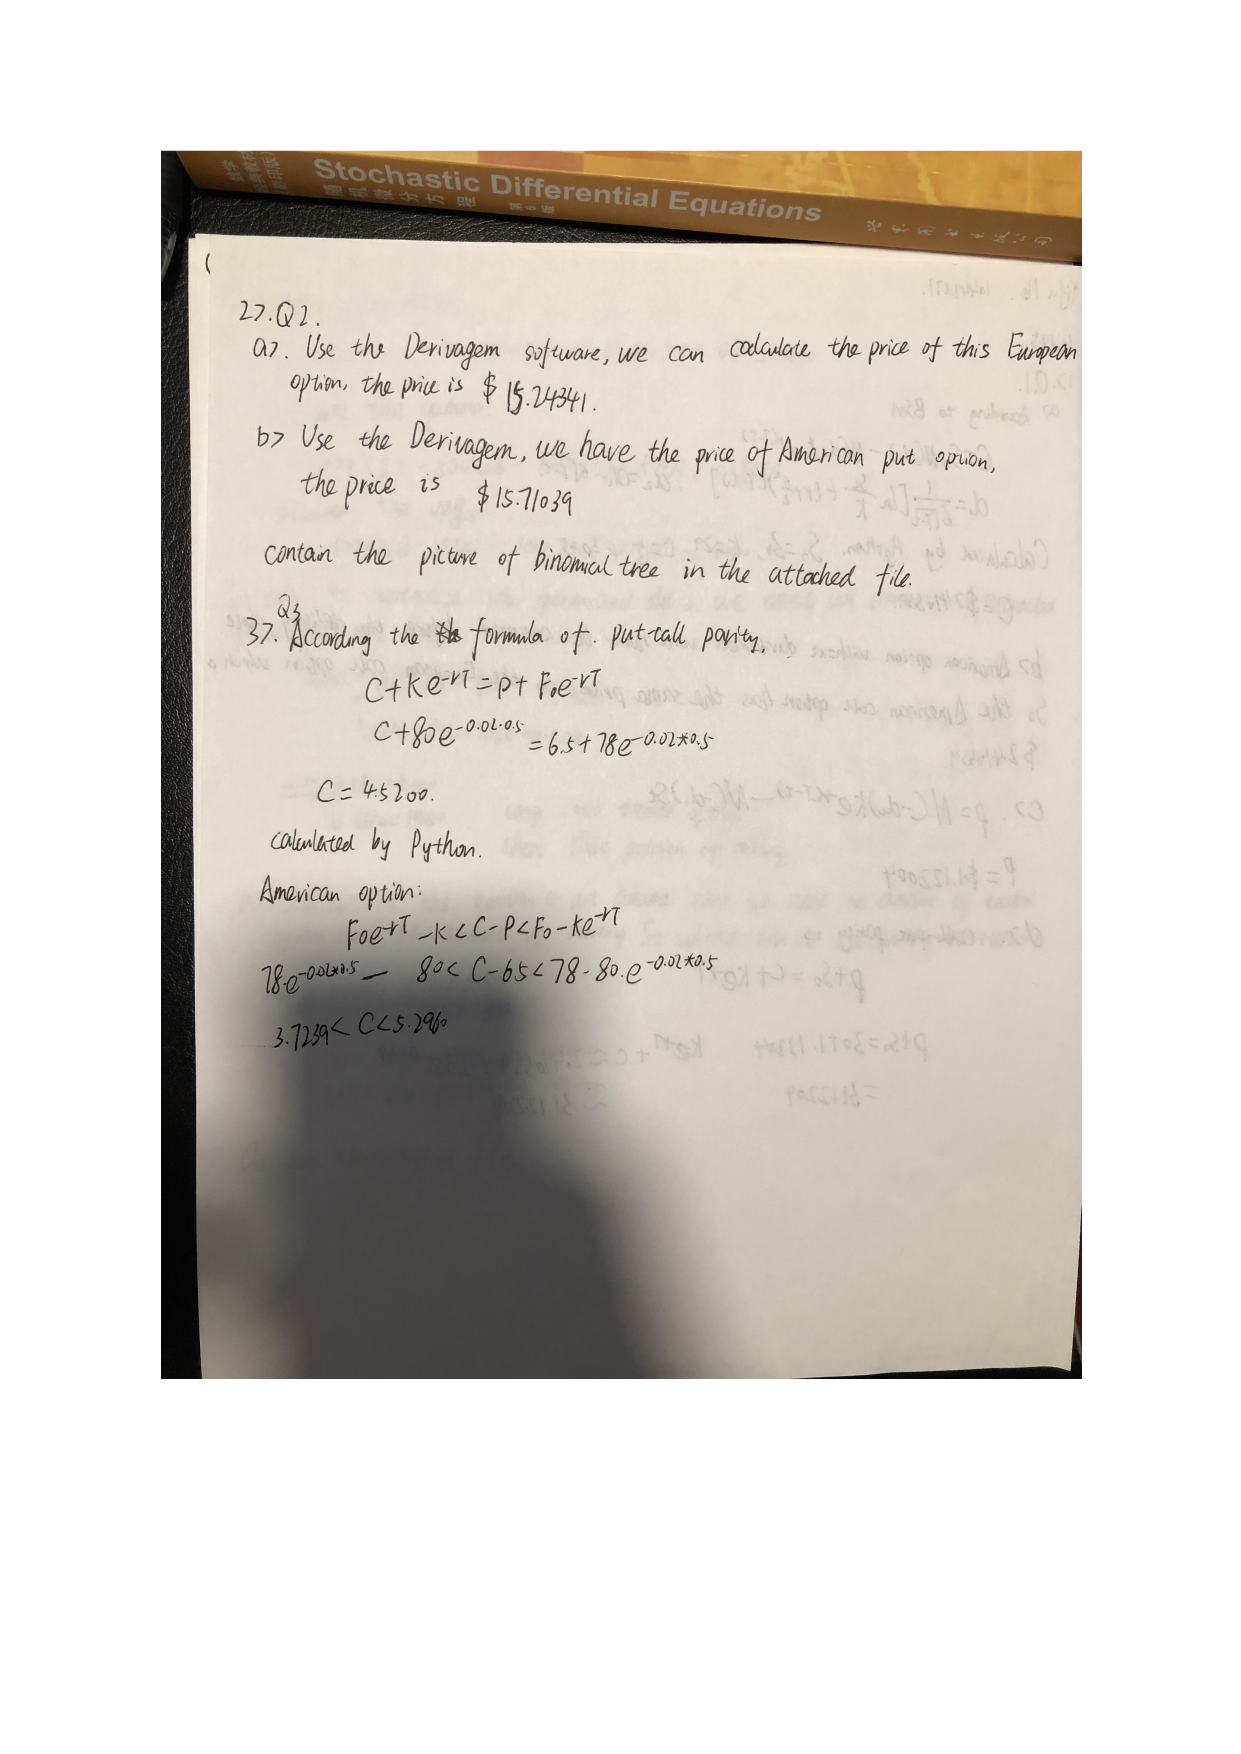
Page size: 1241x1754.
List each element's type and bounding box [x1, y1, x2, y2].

picture [162, 152, 1082, 1378]
